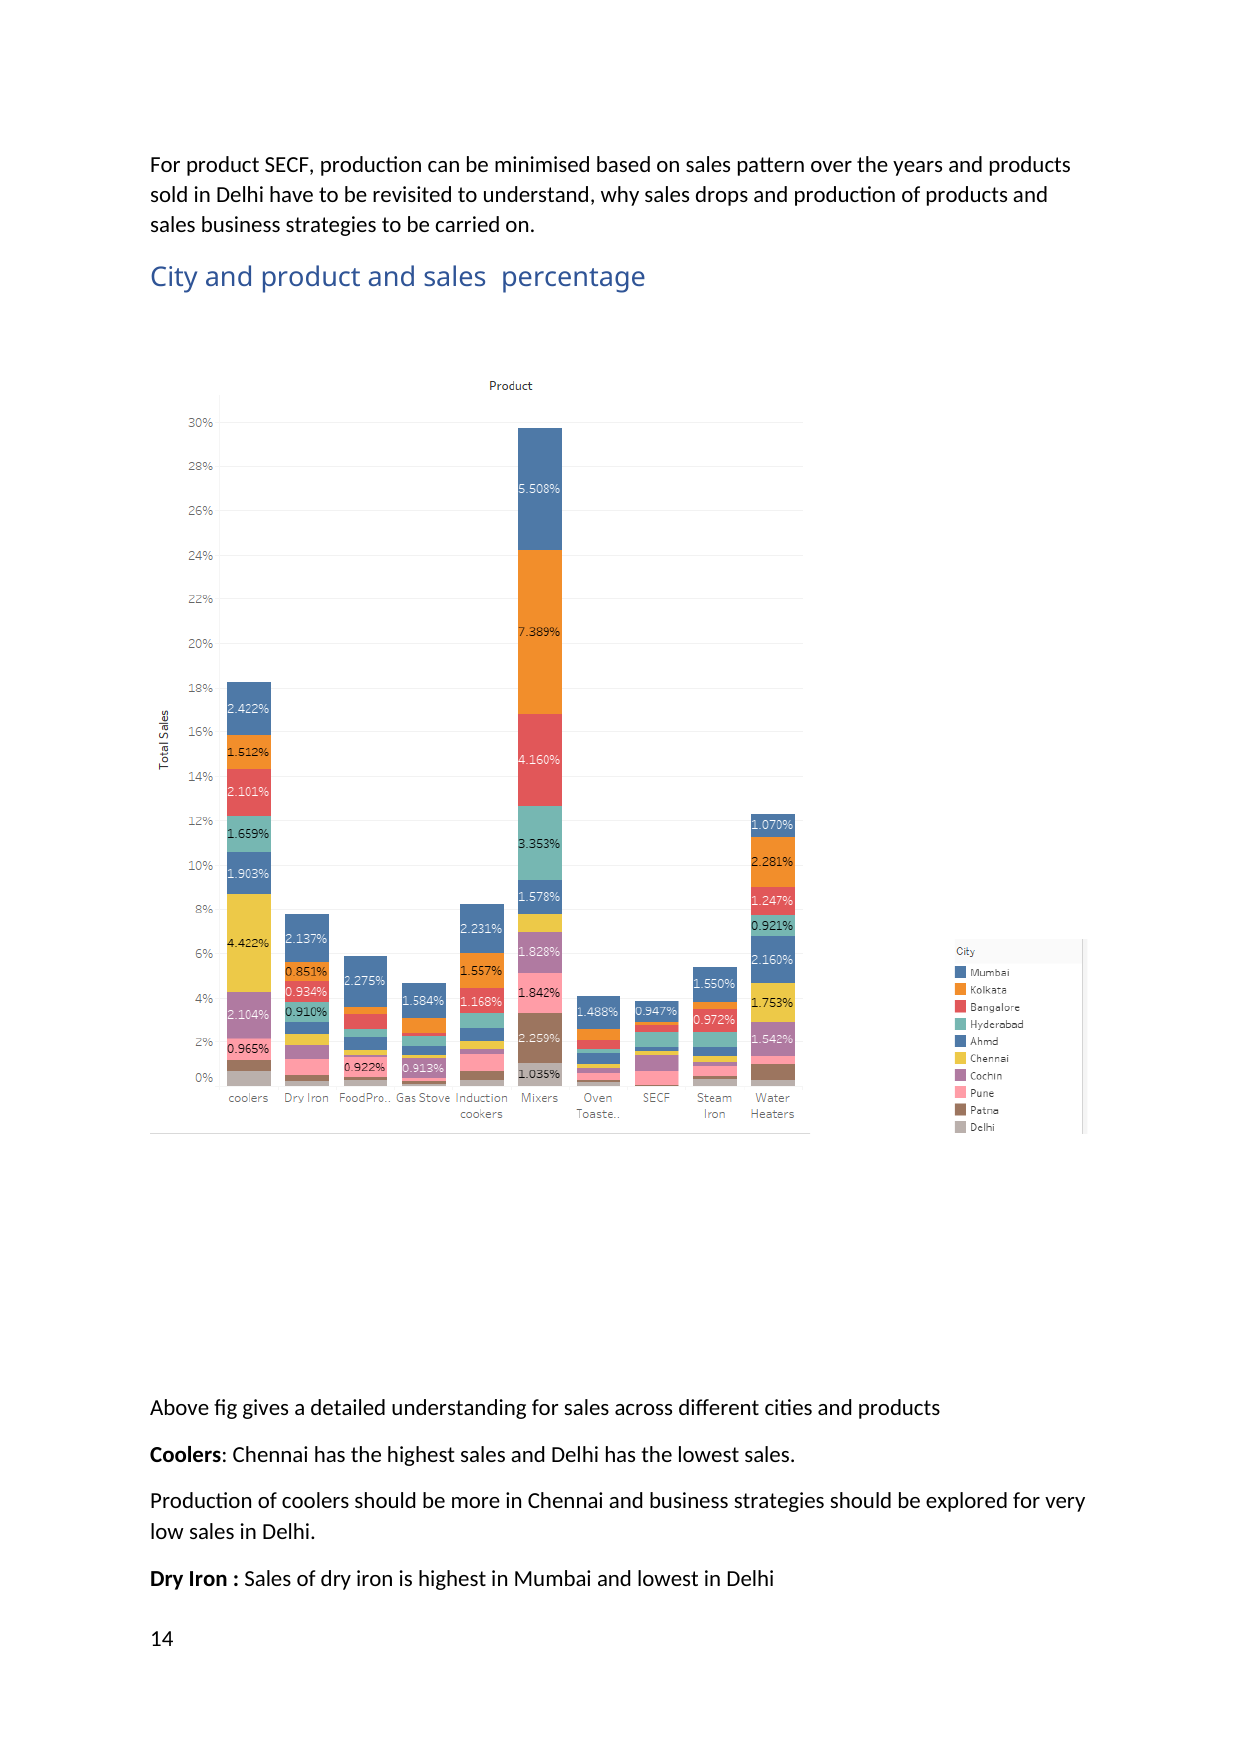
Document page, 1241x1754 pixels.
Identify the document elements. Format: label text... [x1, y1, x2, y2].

text Dry Iron : Sales of dry iron is highest in Mumbai and lowest in Delhi [150, 1564, 1090, 1592]
subtitle City and product and sales percentage [150, 257, 1090, 294]
picture [954, 939, 1088, 1134]
text Production of coolers should be more in Chennai and business strategies should be explored for very low sales in Delhi. [150, 1487, 1090, 1545]
text For product SECF, production can be minimised based on sales pattern over the years and products sold in Delhi have to be revisited to understand, why sales drops and production of products and sales business strategies to be carried on. [150, 150, 1090, 238]
text Coolers: Chennai has the highest sales and Delhi has the lowest sales. [150, 1440, 1090, 1468]
picture [150, 374, 811, 1134]
text Above fig gives a detailed understanding for sales across different cities and products [150, 1393, 1090, 1421]
